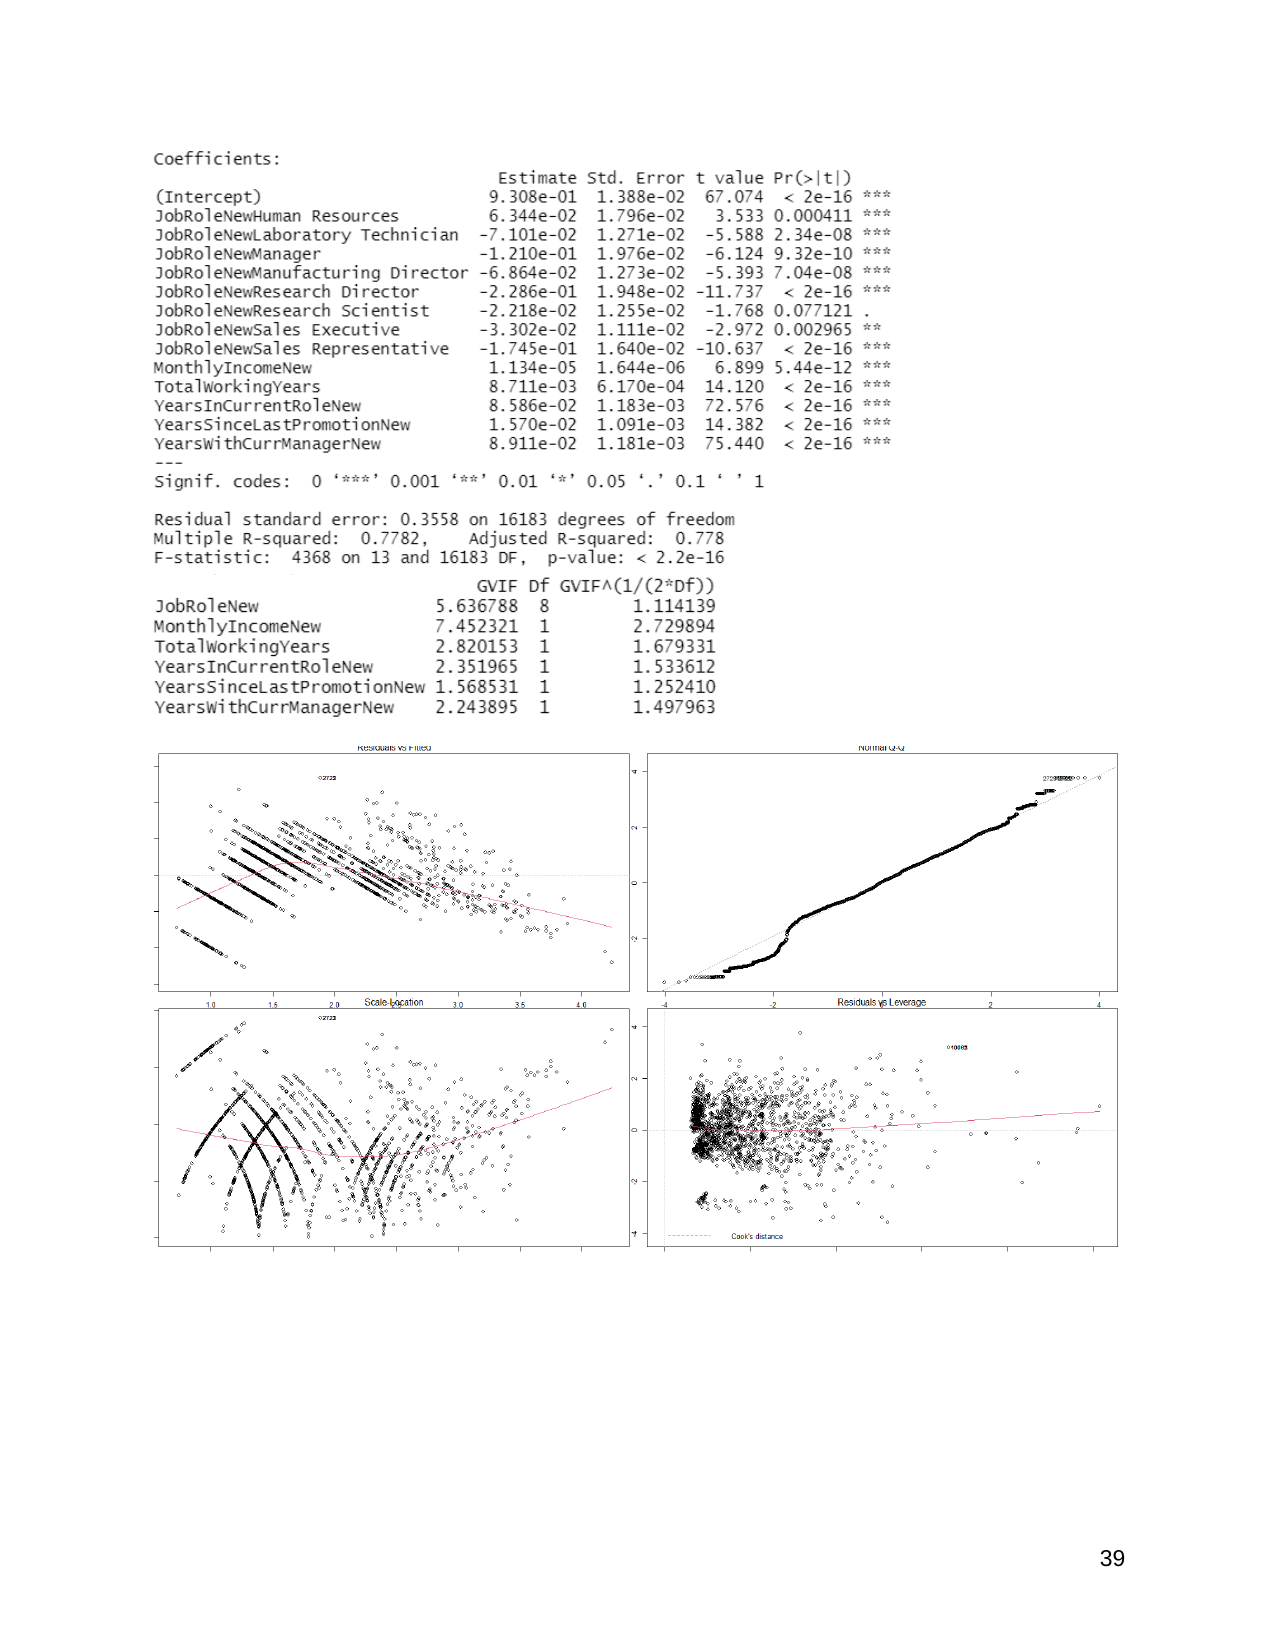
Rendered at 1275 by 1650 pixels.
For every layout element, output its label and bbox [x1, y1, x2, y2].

picture [150, 746, 1125, 1255]
picture [150, 574, 722, 718]
picture [150, 150, 897, 571]
